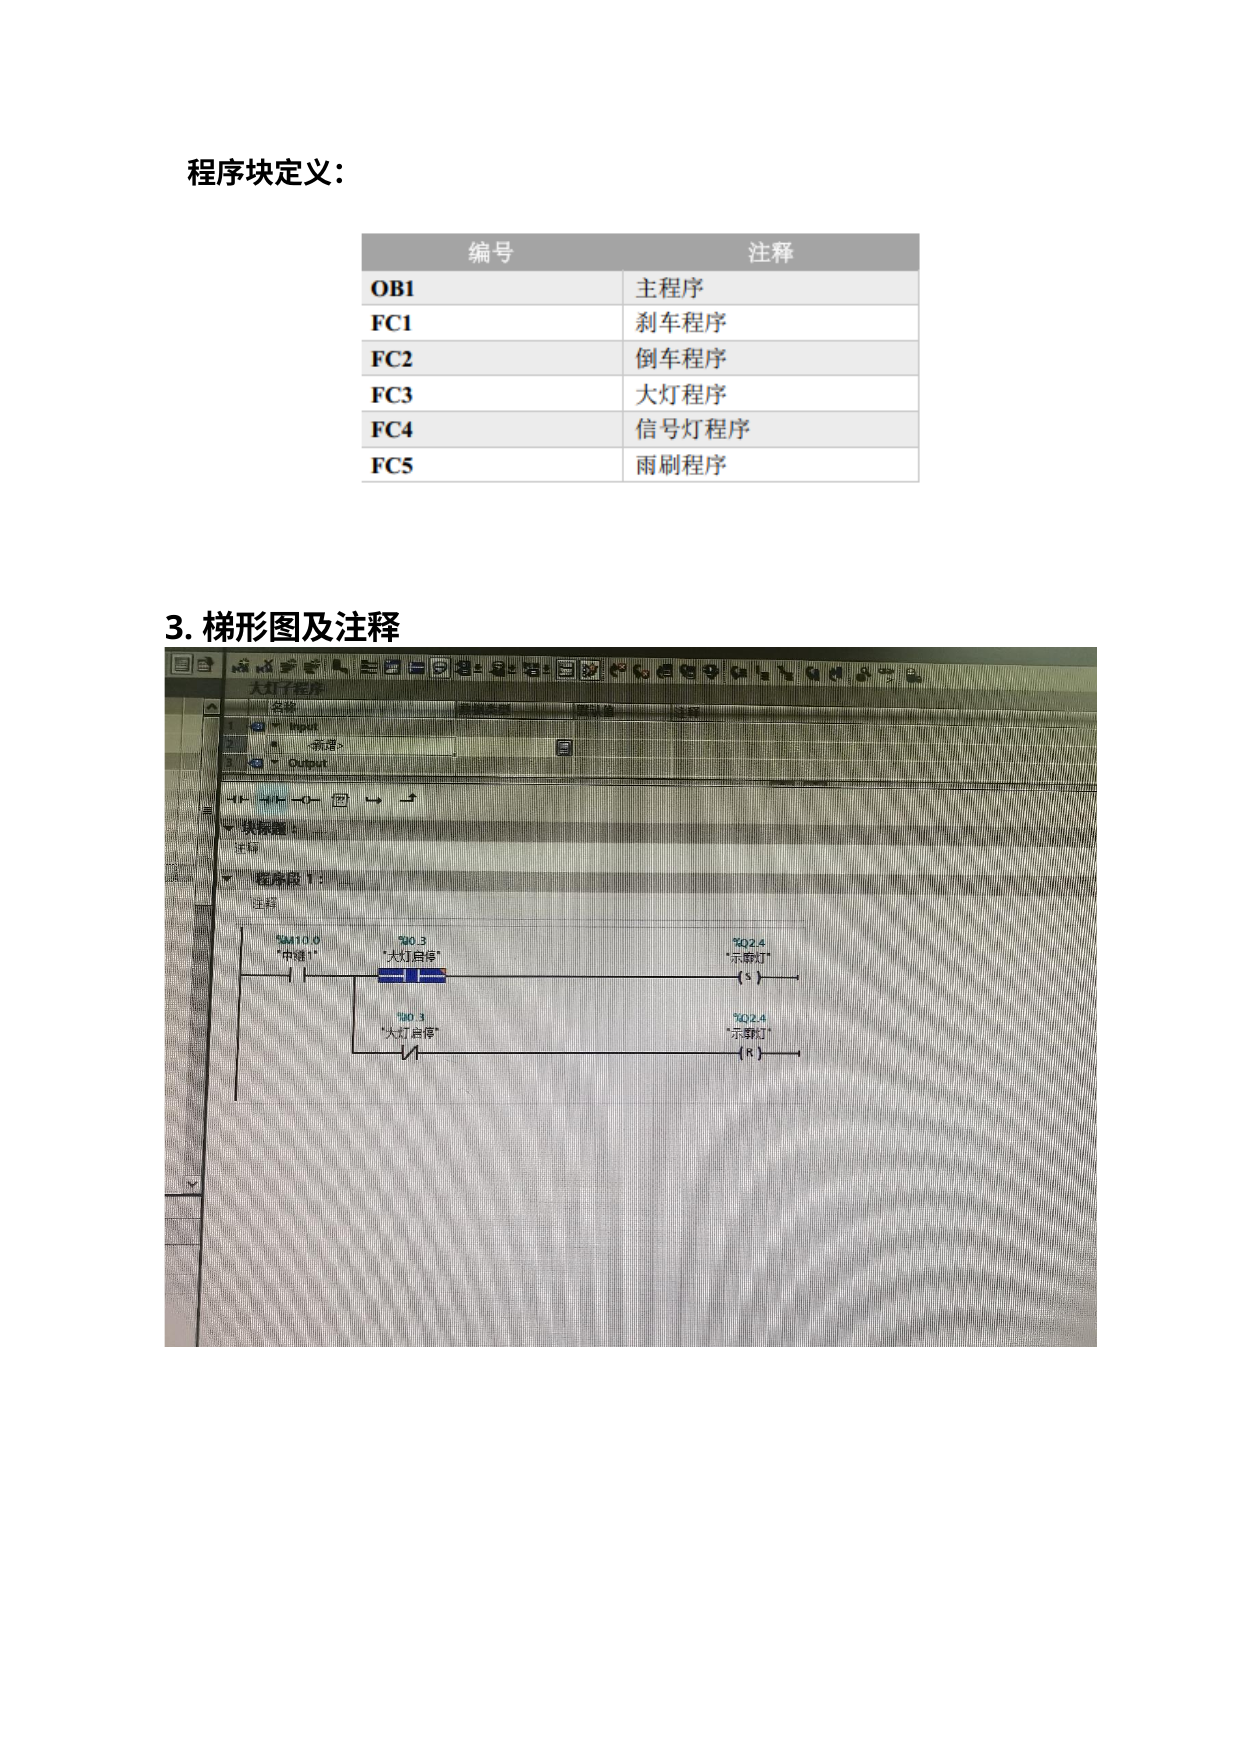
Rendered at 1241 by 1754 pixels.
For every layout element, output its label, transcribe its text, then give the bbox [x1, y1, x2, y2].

picture [361, 229, 923, 486]
subtitle 梯形图及注释 [164, 607, 1096, 647]
list 程序块定义： [187, 150, 481, 192]
picture [164, 647, 1097, 1347]
